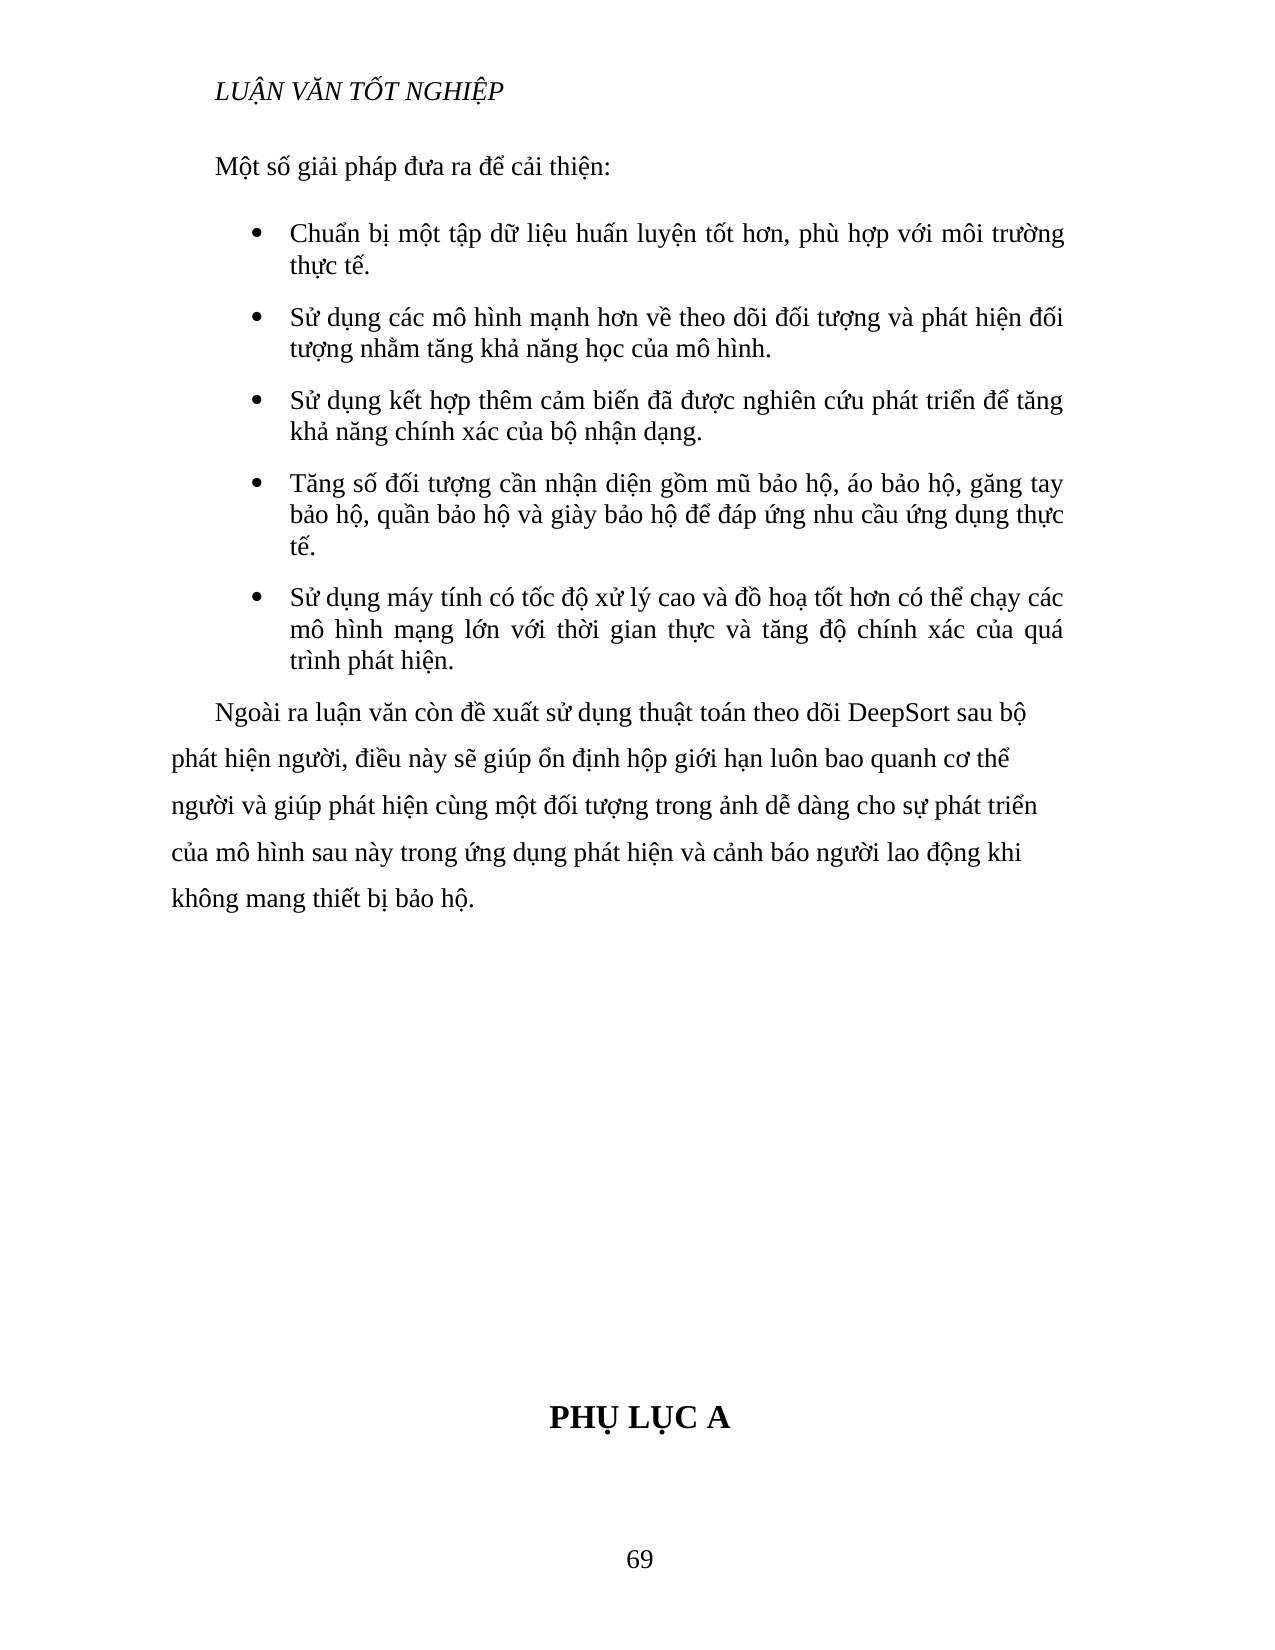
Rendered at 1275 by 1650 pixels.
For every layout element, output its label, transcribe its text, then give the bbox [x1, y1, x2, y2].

text Một số giải pháp đưa ra để cải thiện: [171, 150, 1065, 181]
list Chuẩn bị một tập dữ liệu huấn luyện tốt hơn, phù hợp với môi trường thực tế. [252, 217, 1065, 280]
list Tăng số đối tượng cần nhận diện gồm mũ bảo hộ, áo bảo hộ, găng tay bảo hộ, quần bảo hộ và giày bảo hộ để đáp ứng nhu cầu ứng dụng thực tế. [252, 467, 1065, 561]
text Ngoài ra luận văn còn đề xuất sử dụng thuật toán theo dõi DeepSort sau bộ phát hiện người, điều này sẽ giúp ổn định hộp giới hạn luôn bao quanh cơ thể người và giúp phát hiện cùng một đối tượng trong ảnh dễ dàng cho sự phát triển của mô hình sau này trong ứng dụng phát hiện và cảnh báo người lao động khi không mang thiết bị bảo hộ. [171, 696, 1065, 914]
list Sử dụng các mô hình mạnh hơn về theo dõi đối tượng và phát hiện đối tượng nhằm tăng khả năng học của mô hình. [252, 301, 1065, 363]
list Sử dụng máy tính có tốc độ xử lý cao và đồ hoạ tốt hơn có thể chạy các mô hình mạng lớn với thời gian thực và tăng độ chính xác của quá trình phát hiện. [252, 582, 1065, 675]
subtitle PHỤ LỤC A [171, 1397, 1065, 1435]
list Sử dụng kết hợp thêm cảm biến đã được nghiên cứu phát triển để tăng khả năng chính xác của bộ nhận dạng. [252, 384, 1065, 446]
